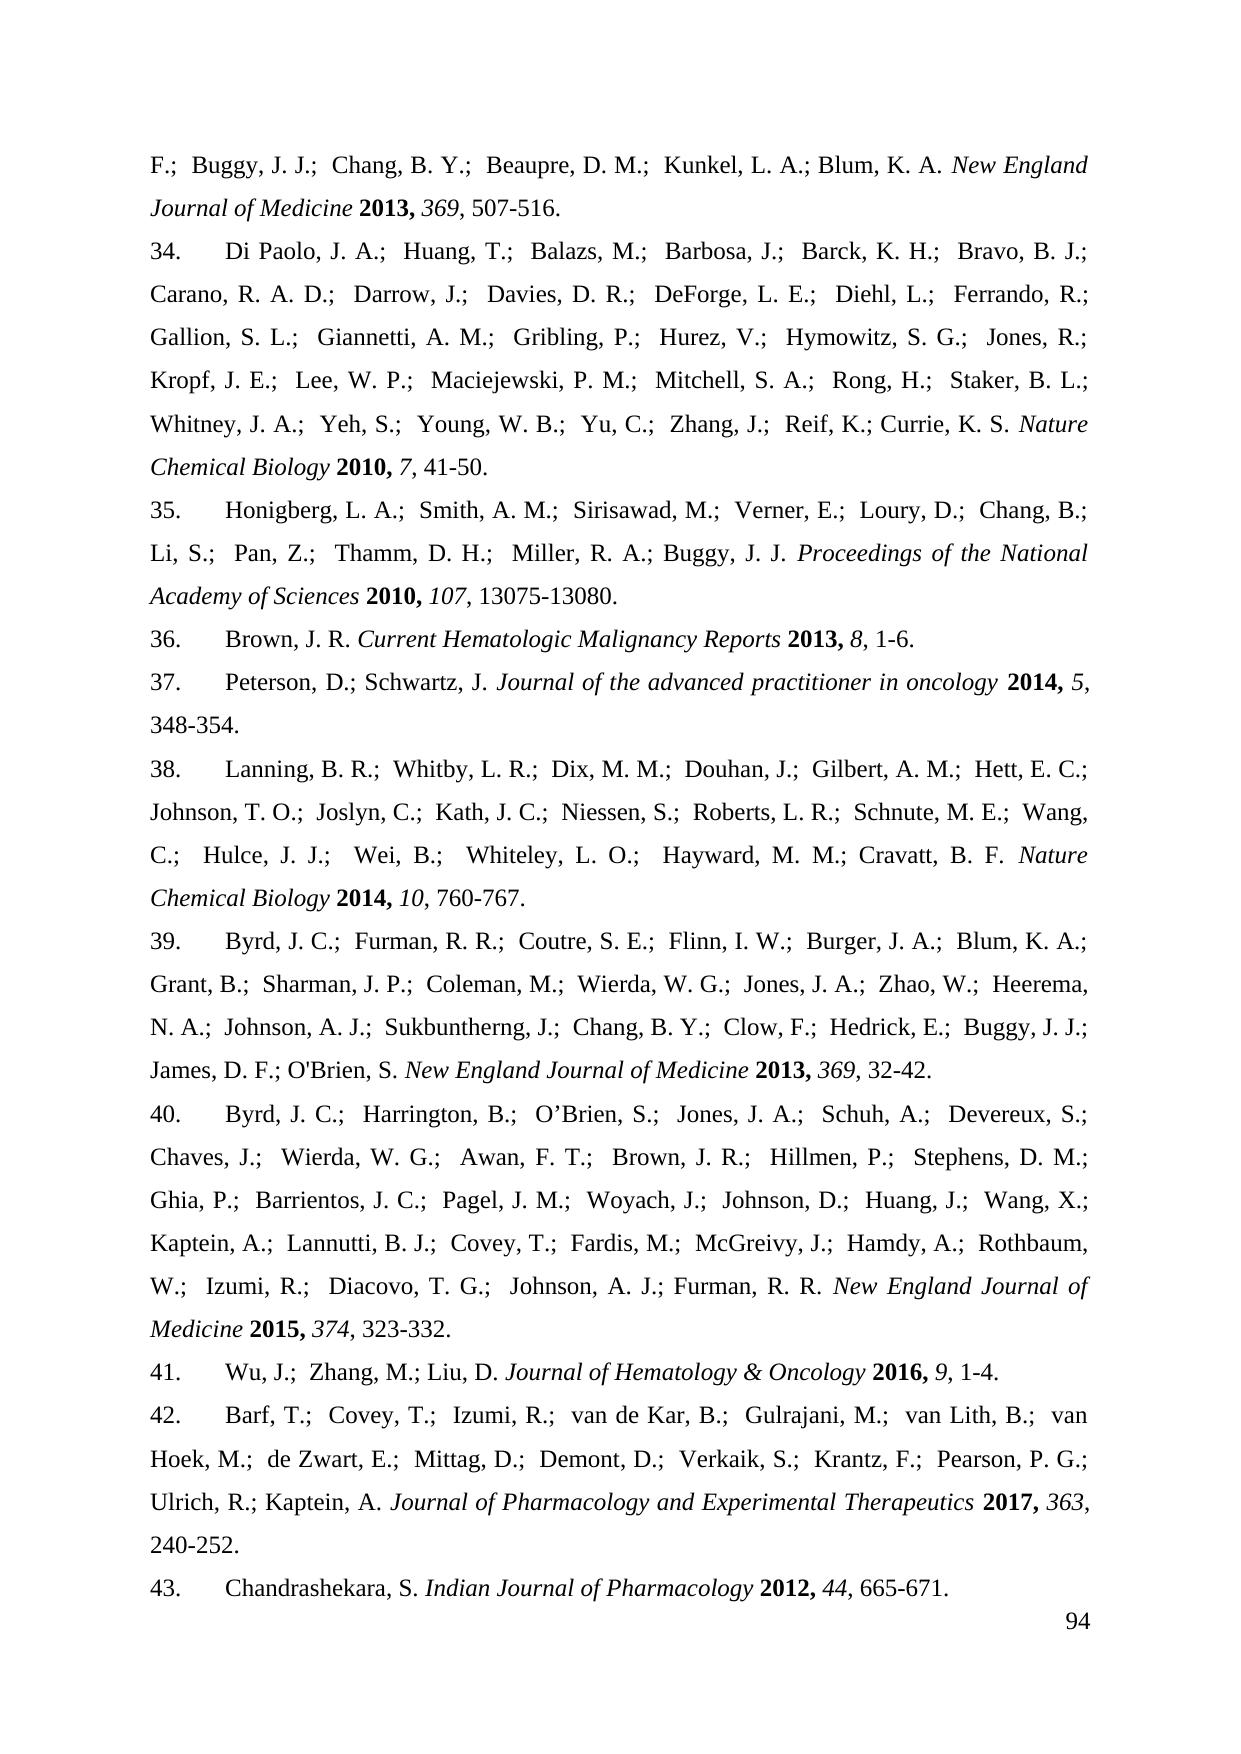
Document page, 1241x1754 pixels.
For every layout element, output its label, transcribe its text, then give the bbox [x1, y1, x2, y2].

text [150, 150, 1090, 222]
text 34. Di Paolo, J. A.; Huang, T.; Balazs, M.; Barbosa, J.; Barck, K. H.; Bravo, B. J.; Carano, R. A. D.; Darrow, J.; Davies, D. R.; DeForge, L. E.; Diehl, L.; Ferrando, R.; Gallion, S. L.; Giannetti, A. M.; Gribling, P.; Hurez, V.; Hymowitz, S. G.; Jones, R.; Kropf, J. E.; Lee, W. P.; Maciejewski, P. M.; Mitchell, S. A.; Rong, H.; Staker, B. L.; Whitney, J. A.; Yeh, S.; Young, W. B.; Yu, C.; Zhang, J.; Reif, K.; Currie, K. S. Nature Chemical Biology 2010, 7, 41-50. [150, 236, 1090, 481]
text 41. Wu, J.; Zhang, M.; Liu, D. Journal of Hematology & Oncology 2016, 9, 1-4. [150, 1357, 1090, 1386]
text 35. Honigberg, L. A.; Smith, A. M.; Sirisawad, M.; Verner, E.; Loury, D.; Chang, B.; Li, S.; Pan, Z.; Thamm, D. H.; Miller, R. A.; Buggy, J. J. Proceedings of the National Academy of Sciences 2010, 107, 13075-13080. [150, 495, 1090, 610]
text 36. Brown, J. R. Current Hematologic Malignancy Reports 2013, 8, 1-6. [150, 624, 1090, 653]
text 42. Barf, T.; Covey, T.; Izumi, R.; van de Kar, B.; Gulrajani, M.; van Lith, B.; van Hoek, M.; de Zwart, E.; Mittag, D.; Demont, D.; Verkaik, S.; Krantz, F.; Pearson, P. G.; Ulrich, R.; Kaptein, A. Journal of Pharmacology and Experimental Therapeutics 2017, 363, 240-252. [150, 1401, 1090, 1559]
text 39. Byrd, J. C.; Furman, R. R.; Coutre, S. E.; Flinn, I. W.; Burger, J. A.; Blum, K. A.; Grant, B.; Sharman, J. P.; Coleman, M.; Wierda, W. G.; Jones, J. A.; Zhao, W.; Heerema, N. A.; Johnson, A. J.; Sukbuntherng, J.; Chang, B. Y.; Clow, F.; Hedrick, E.; Buggy, J. J.; James, D. F.; O'Brien, S. New England Journal of Medicine 2013, 369, 32-42. [150, 926, 1090, 1084]
text 38. Lanning, B. R.; Whitby, L. R.; Dix, M. M.; Douhan, J.; Gilbert, A. M.; Hett, E. C.; Johnson, T. O.; Joslyn, C.; Kath, J. C.; Niessen, S.; Roberts, L. R.; Schnute, M. E.; Wang, C.; Hulce, J. J.; Wei, B.; Whiteley, L. O.; Hayward, M. M.; Cravatt, B. F. Nature Chemical Biology 2014, 10, 760-767. [150, 754, 1090, 912]
text 40. Byrd, J. C.; Harrington, B.; O’Brien, S.; Jones, J. A.; Schuh, A.; Devereux, S.; Chaves, J.; Wierda, W. G.; Awan, F. T.; Brown, J. R.; Hillmen, P.; Stephens, D. M.; Ghia, P.; Barrientos, J. C.; Pagel, J. M.; Woyach, J.; Johnson, D.; Huang, J.; Wang, X.; Kaptein, A.; Lannutti, B. J.; Covey, T.; Fardis, M.; McGreivy, J.; Hamdy, A.; Rothbaum, W.; Izumi, R.; Diacovo, T. G.; Johnson, A. J.; Furman, R. R. New England Journal of Medicine 2015, 374, 323-332. [150, 1099, 1090, 1343]
text 37. Peterson, D.; Schwartz, J. Journal of the advanced practitioner in oncology 2014, 5, 348-354. [150, 667, 1090, 739]
text 43. Chandrashekara, S. Indian Journal of Pharmacology 2012, 44, 665-671. [150, 1573, 1090, 1602]
